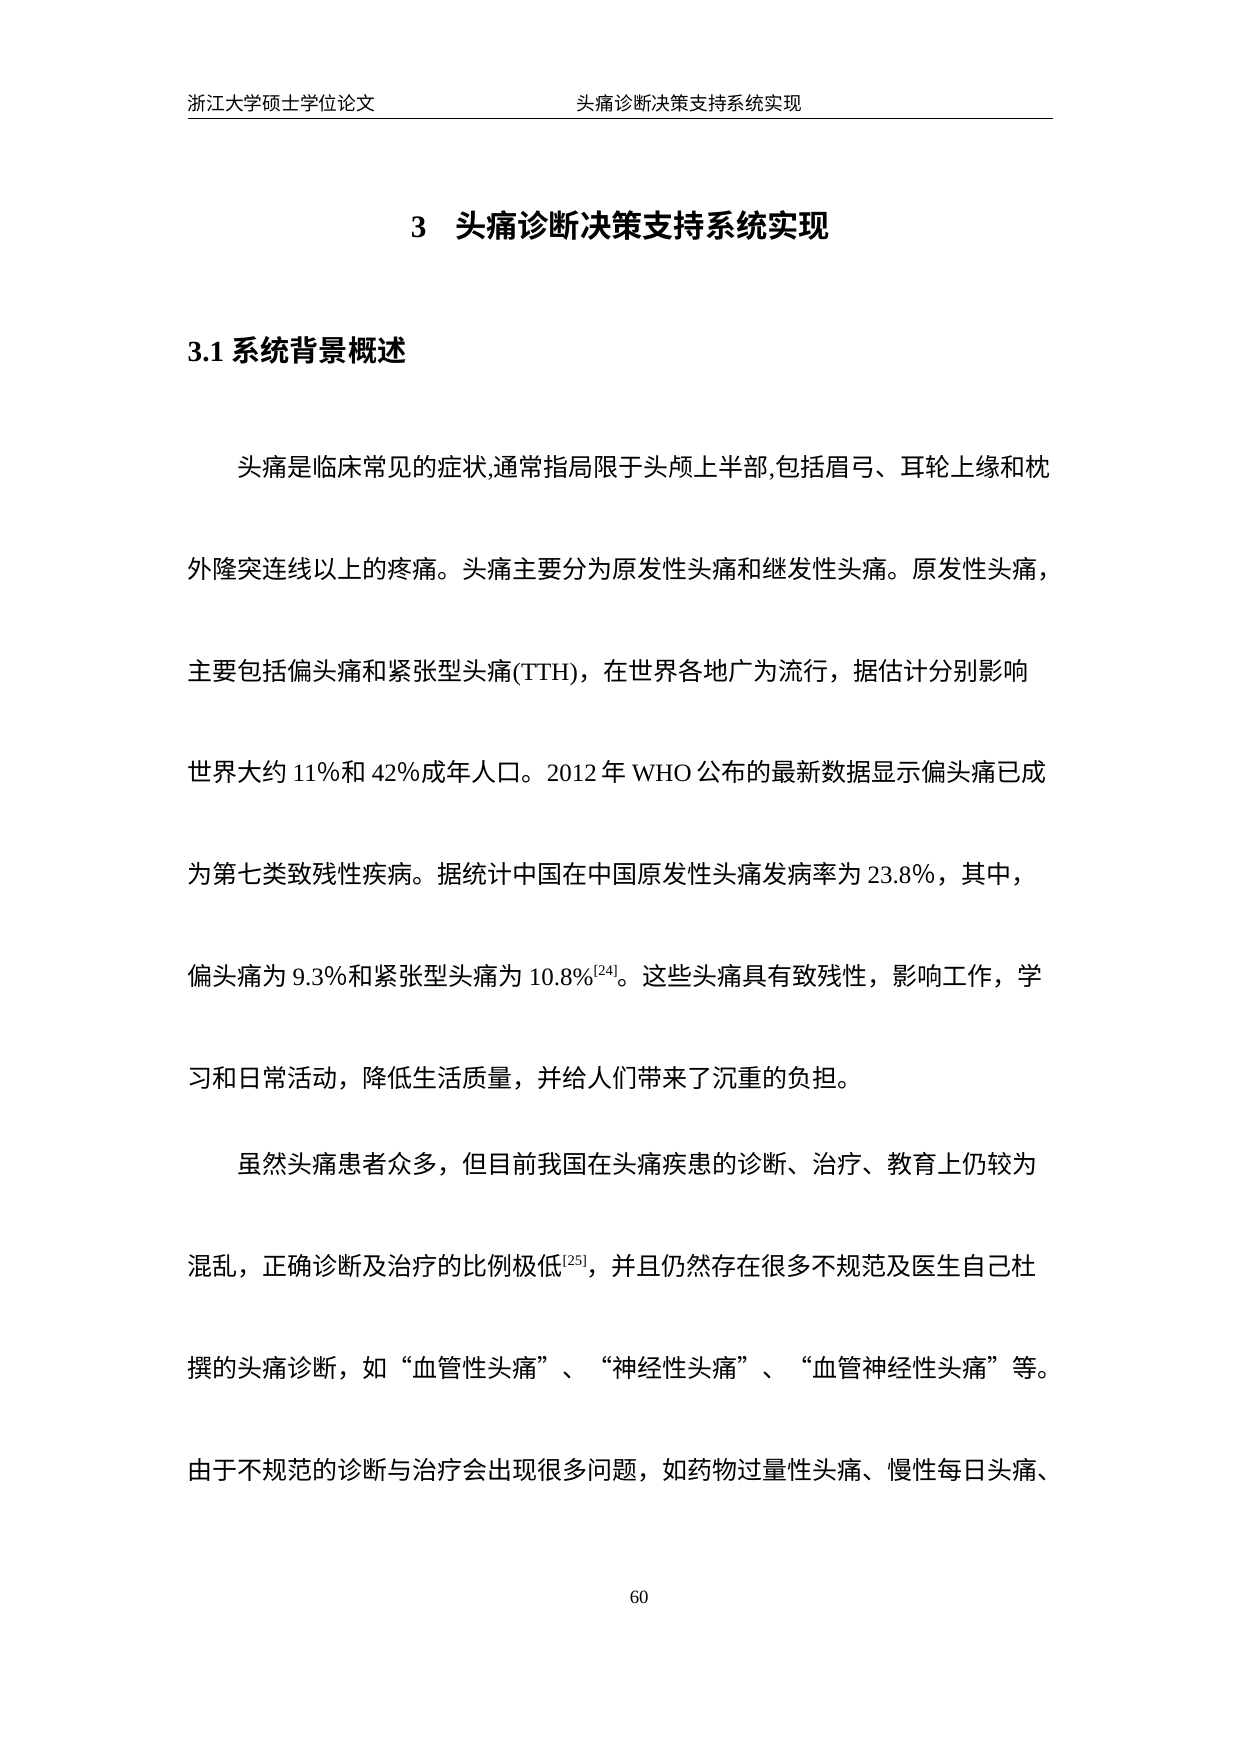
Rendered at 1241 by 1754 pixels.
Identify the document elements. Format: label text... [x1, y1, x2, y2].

subtitle 系统背景概述 [187, 315, 1053, 383]
subtitle 头痛诊断决策支持系统实现 [187, 190, 1053, 258]
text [187, 1129, 1053, 1502]
text 头痛是临床常见的症状,通常指局限于头颅上半部,包括眉弓、耳轮上缘和枕外隆突连线以上的疼痛。头痛主要分为原发性头痛和继发性头痛。原发性头痛，主要包括偏头痛和紧张型头痛(TTH)，在世界各地广为流行，据估计分别影响世界大约11％和42％成年人口。2012年WHO公布的最新数据显示偏头痛已成为第七类致残性疾病。据统计中国在中国原发性头痛发病率为23.8％，其中，偏头痛为9.3％和紧张型头痛为10.8%[24]。这些头痛具有致残性，影响工作，学习和日常活动，降低生活质量，并给人们带来了沉重的负担。 [187, 431, 1053, 1111]
